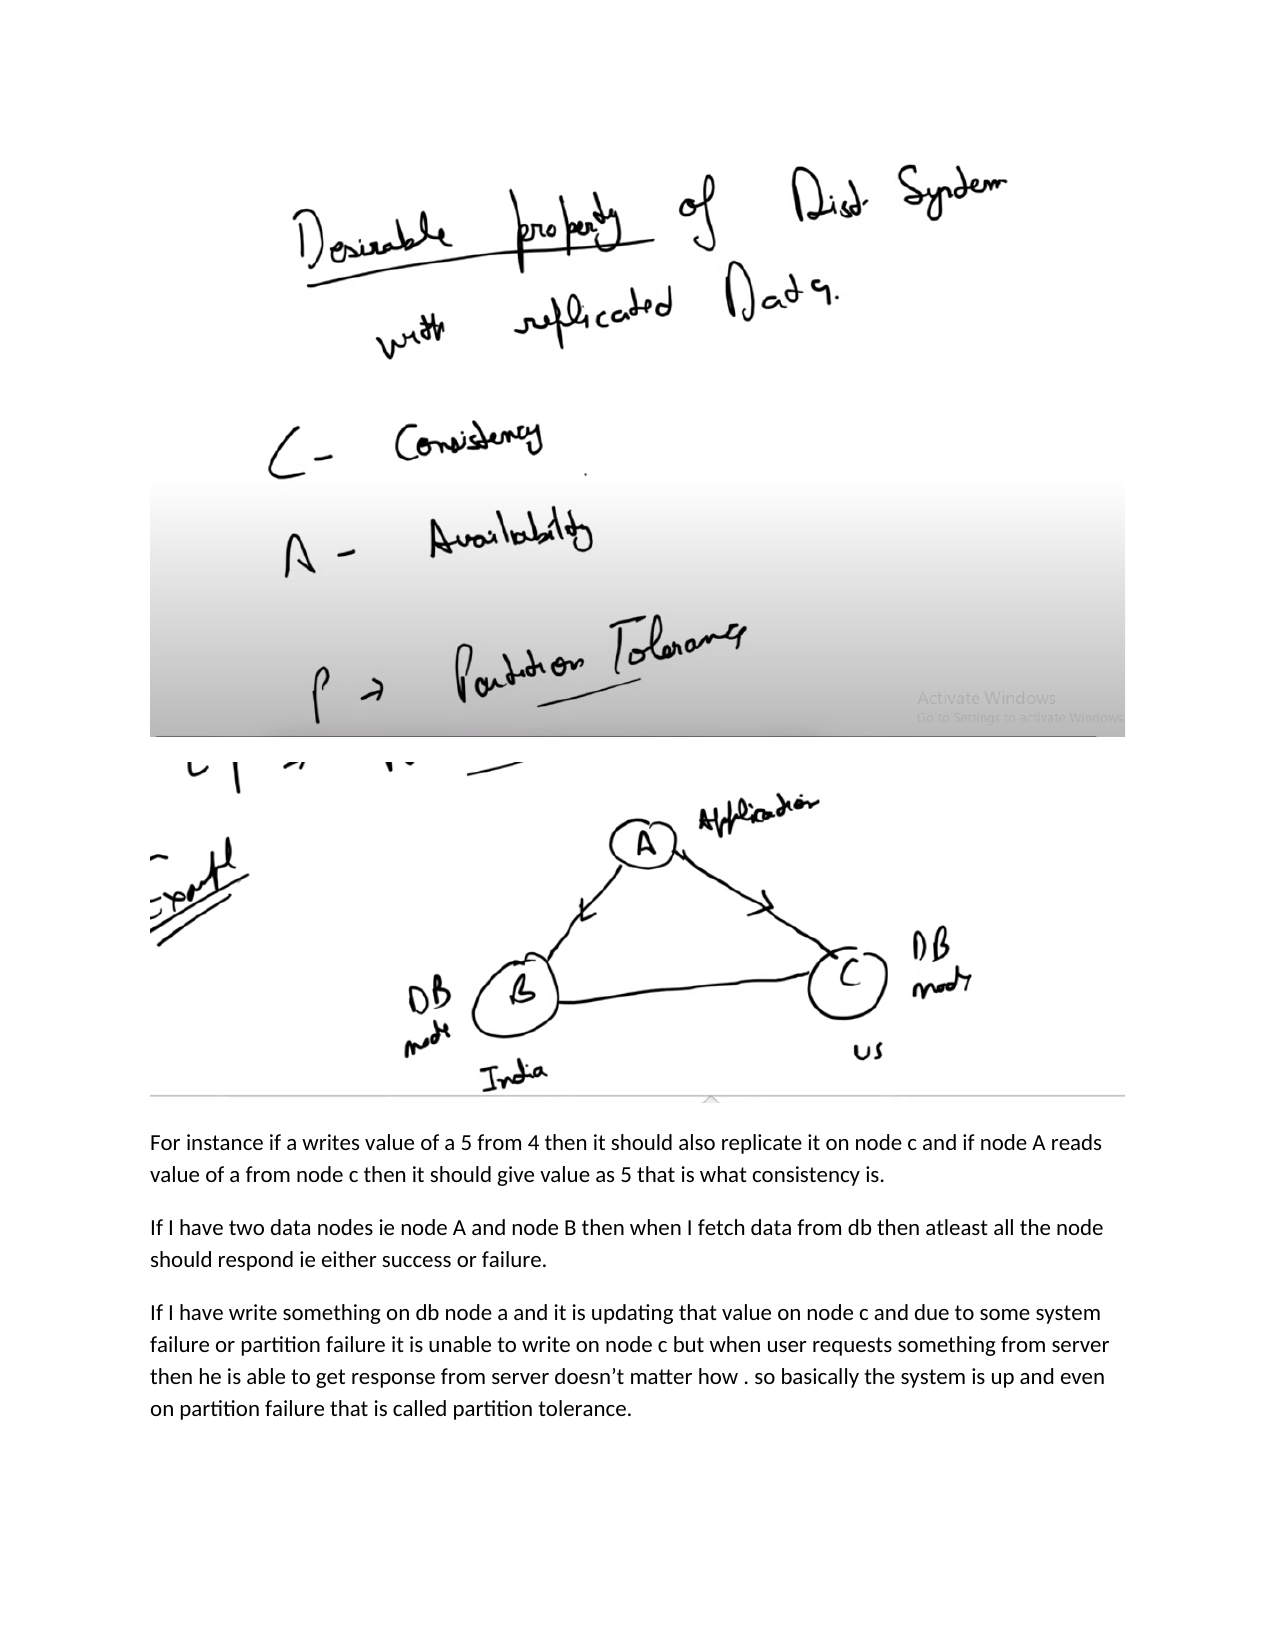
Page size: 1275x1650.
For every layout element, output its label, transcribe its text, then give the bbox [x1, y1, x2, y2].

picture [150, 762, 1125, 1103]
text If I have two data nodes ie node A and node B then when I fetch data from db then atleast all the node should respond ie either success or failure. [150, 1213, 1125, 1273]
picture [150, 150, 1125, 737]
text If I have write something on db node a and it is updating that value on node c and due to some system failure or partition failure it is unable to write on node c but when user requests something from server then he is able to get response from server doesn’t matter how . so basically the system is up and even on partition failure that is called partition tolerance. [150, 1298, 1125, 1423]
text For instance if a writes value of a 5 from 4 then it should also replicate it on node c and if node A reads value of a from node c then it should give value as 5 that is what consistency is. [150, 1128, 1125, 1188]
